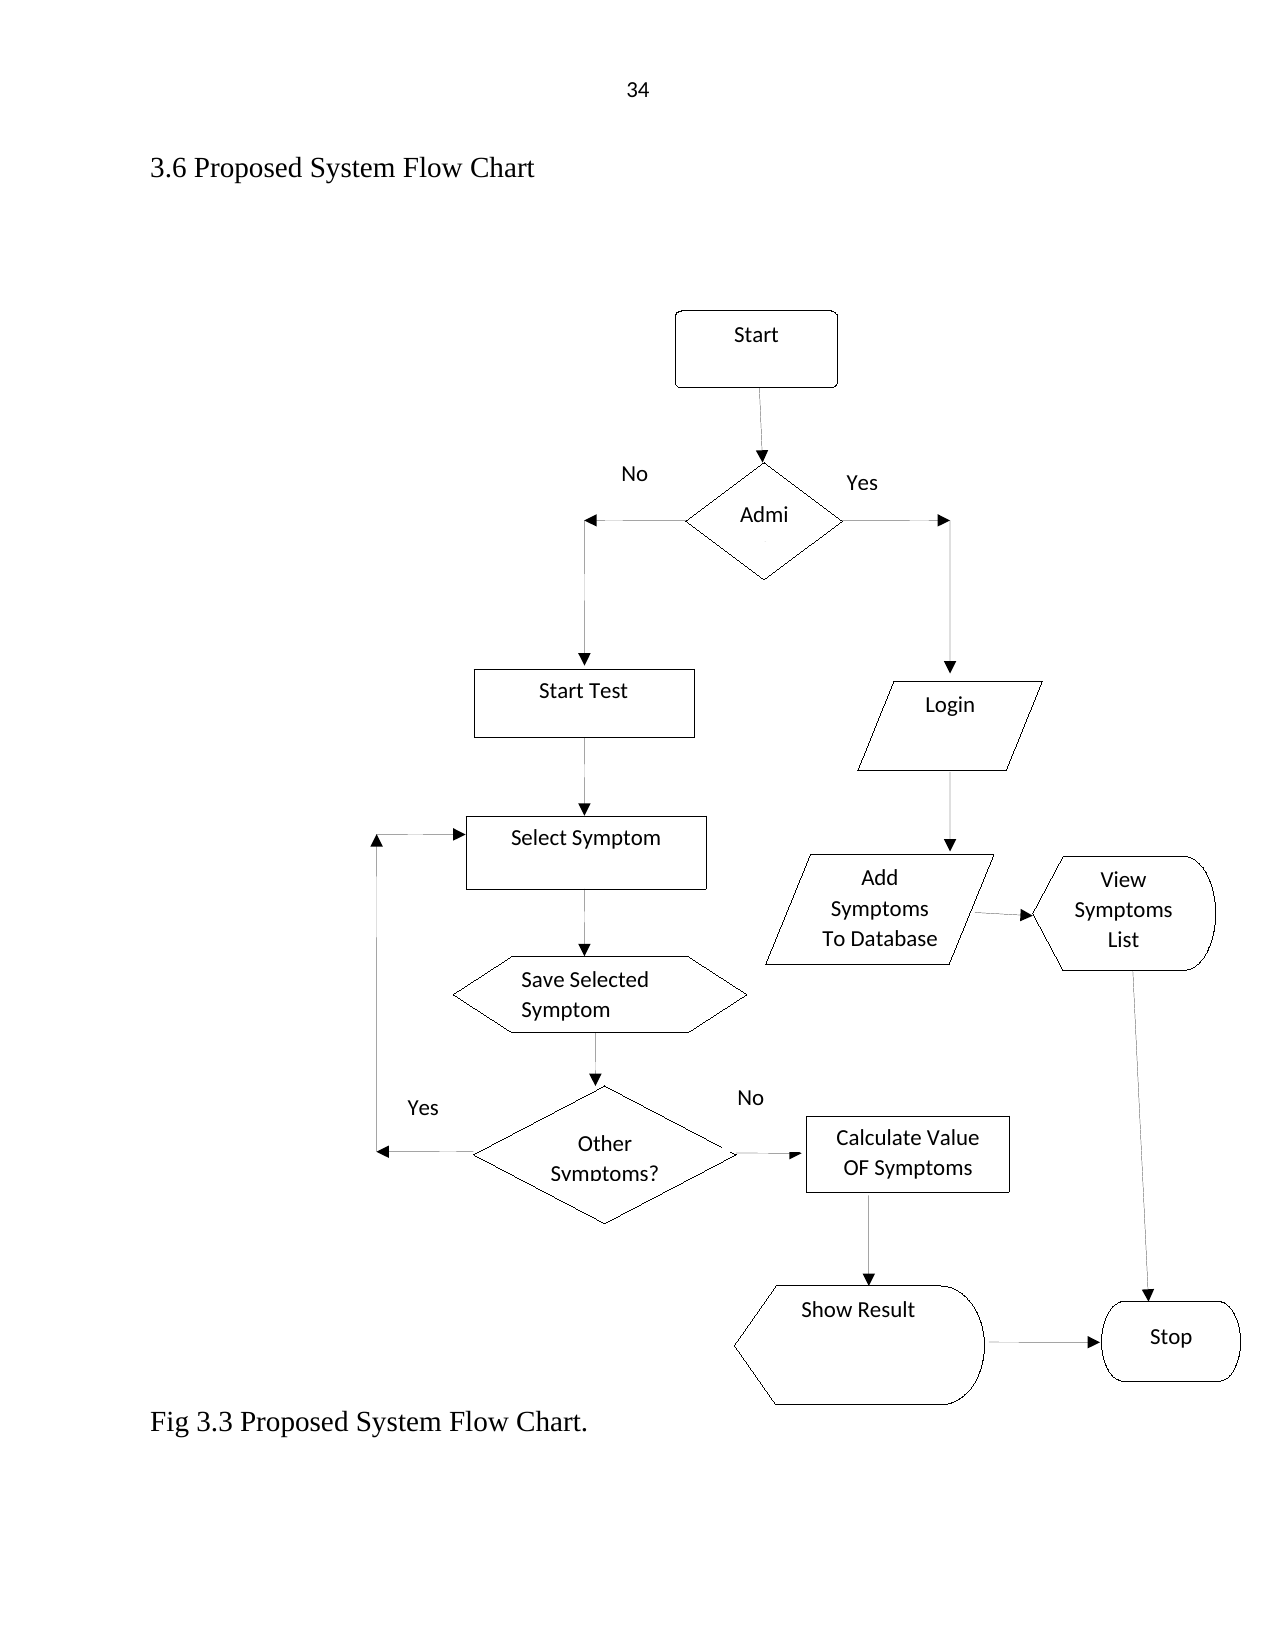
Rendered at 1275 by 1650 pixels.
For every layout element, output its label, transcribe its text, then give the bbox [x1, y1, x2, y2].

text 3.6 Proposed System Flow Chart [150, 150, 1125, 183]
text Fig 3.3 Proposed System Flow Chart. [150, 1404, 1125, 1437]
